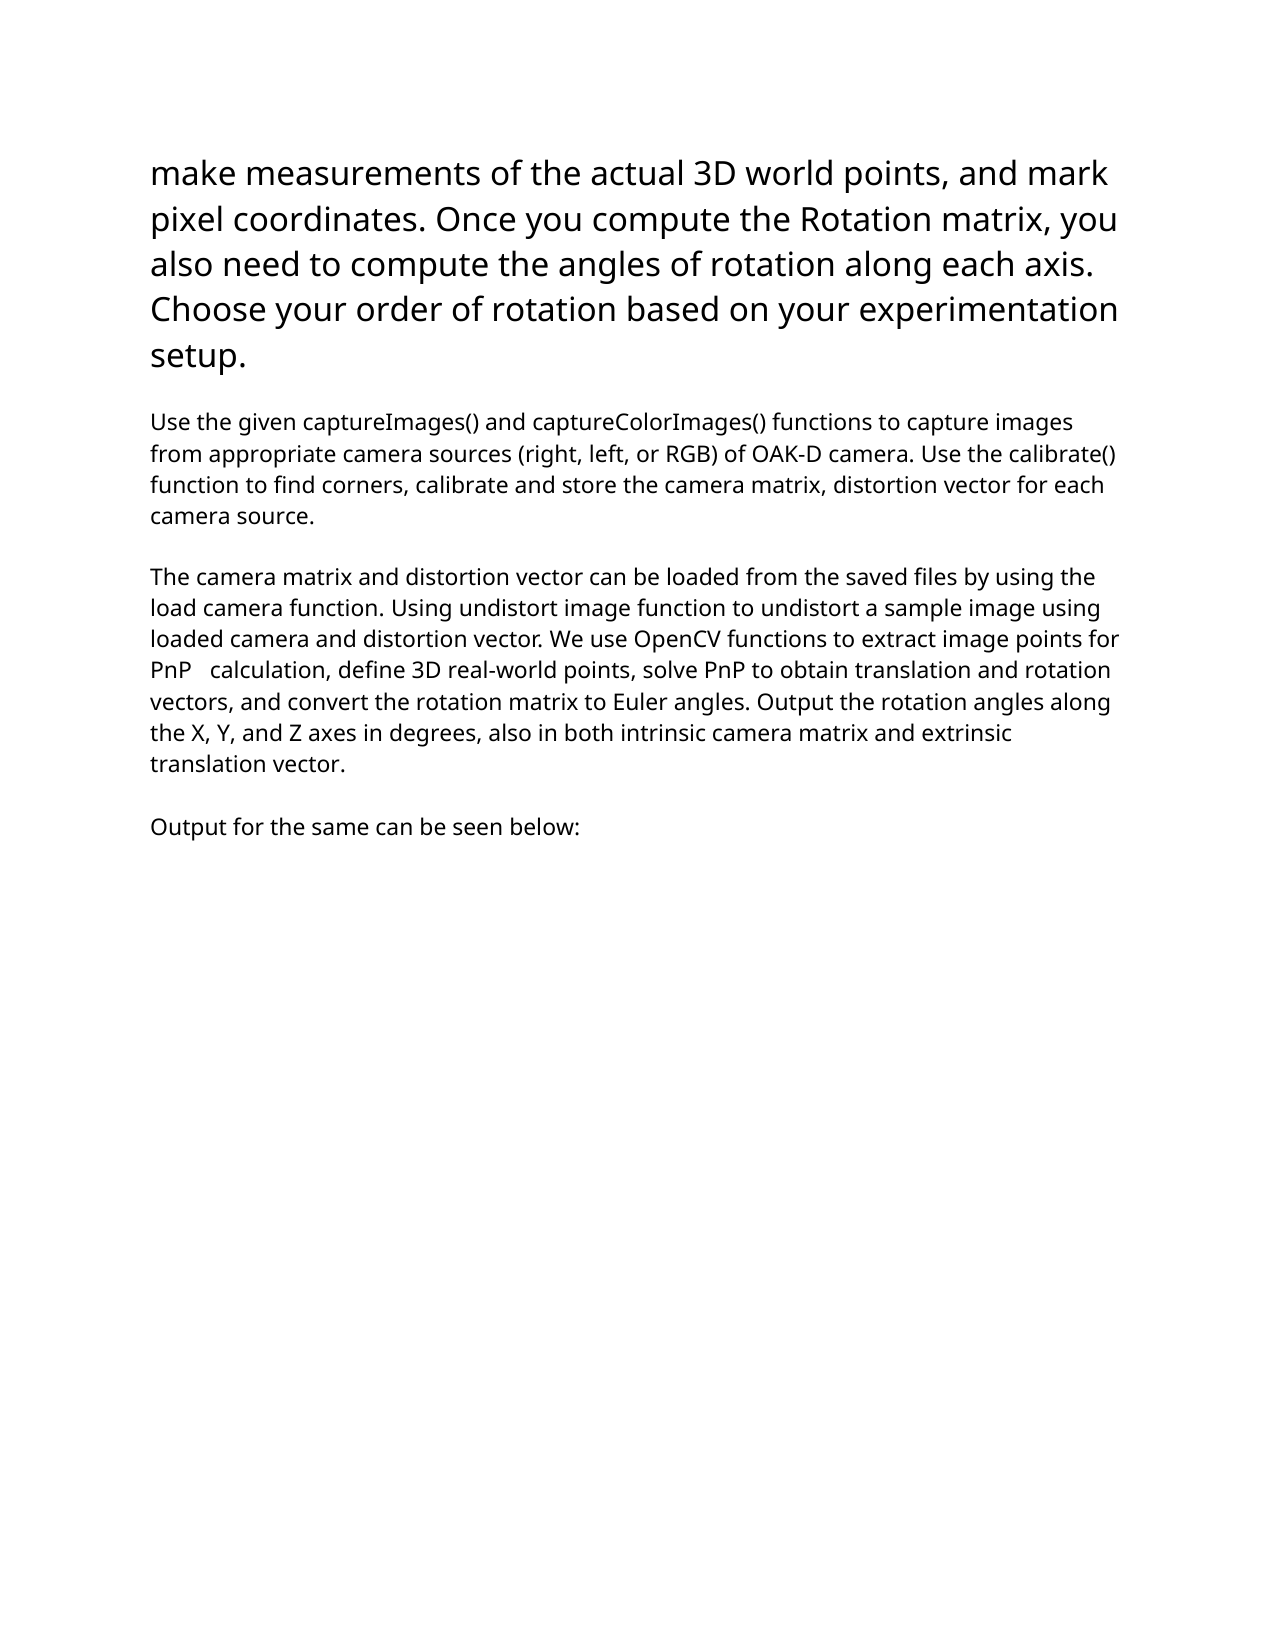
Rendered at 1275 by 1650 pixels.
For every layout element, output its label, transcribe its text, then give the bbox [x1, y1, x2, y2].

text Output for the same can be seen below: [150, 810, 1125, 842]
text Use the given captureImages() and captureColorImages() functions to capture images from appropriate camera sources (right, left, or RGB) of OAK-D camera. Use the calibrate() function to find corners, calibrate and store the camera matrix, distortion vector for each camera source. [150, 406, 1125, 531]
text The camera matrix and distortion vector can be loaded from the saved files by using the load camera function. Using undistort image function to undistort a sample image using loaded camera and distortion vector. We use OpenCV functions to extract image points for PnP calculation, define 3D real-world points, solve PnP to obtain translation and rotation vectors, and convert the rotation matrix to Euler angles. Output the rotation angles along the X, Y, and Z axes in degrees, also in both intrinsic camera matrix and extrinsic translation vector. [150, 560, 1125, 779]
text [150, 150, 1125, 377]
